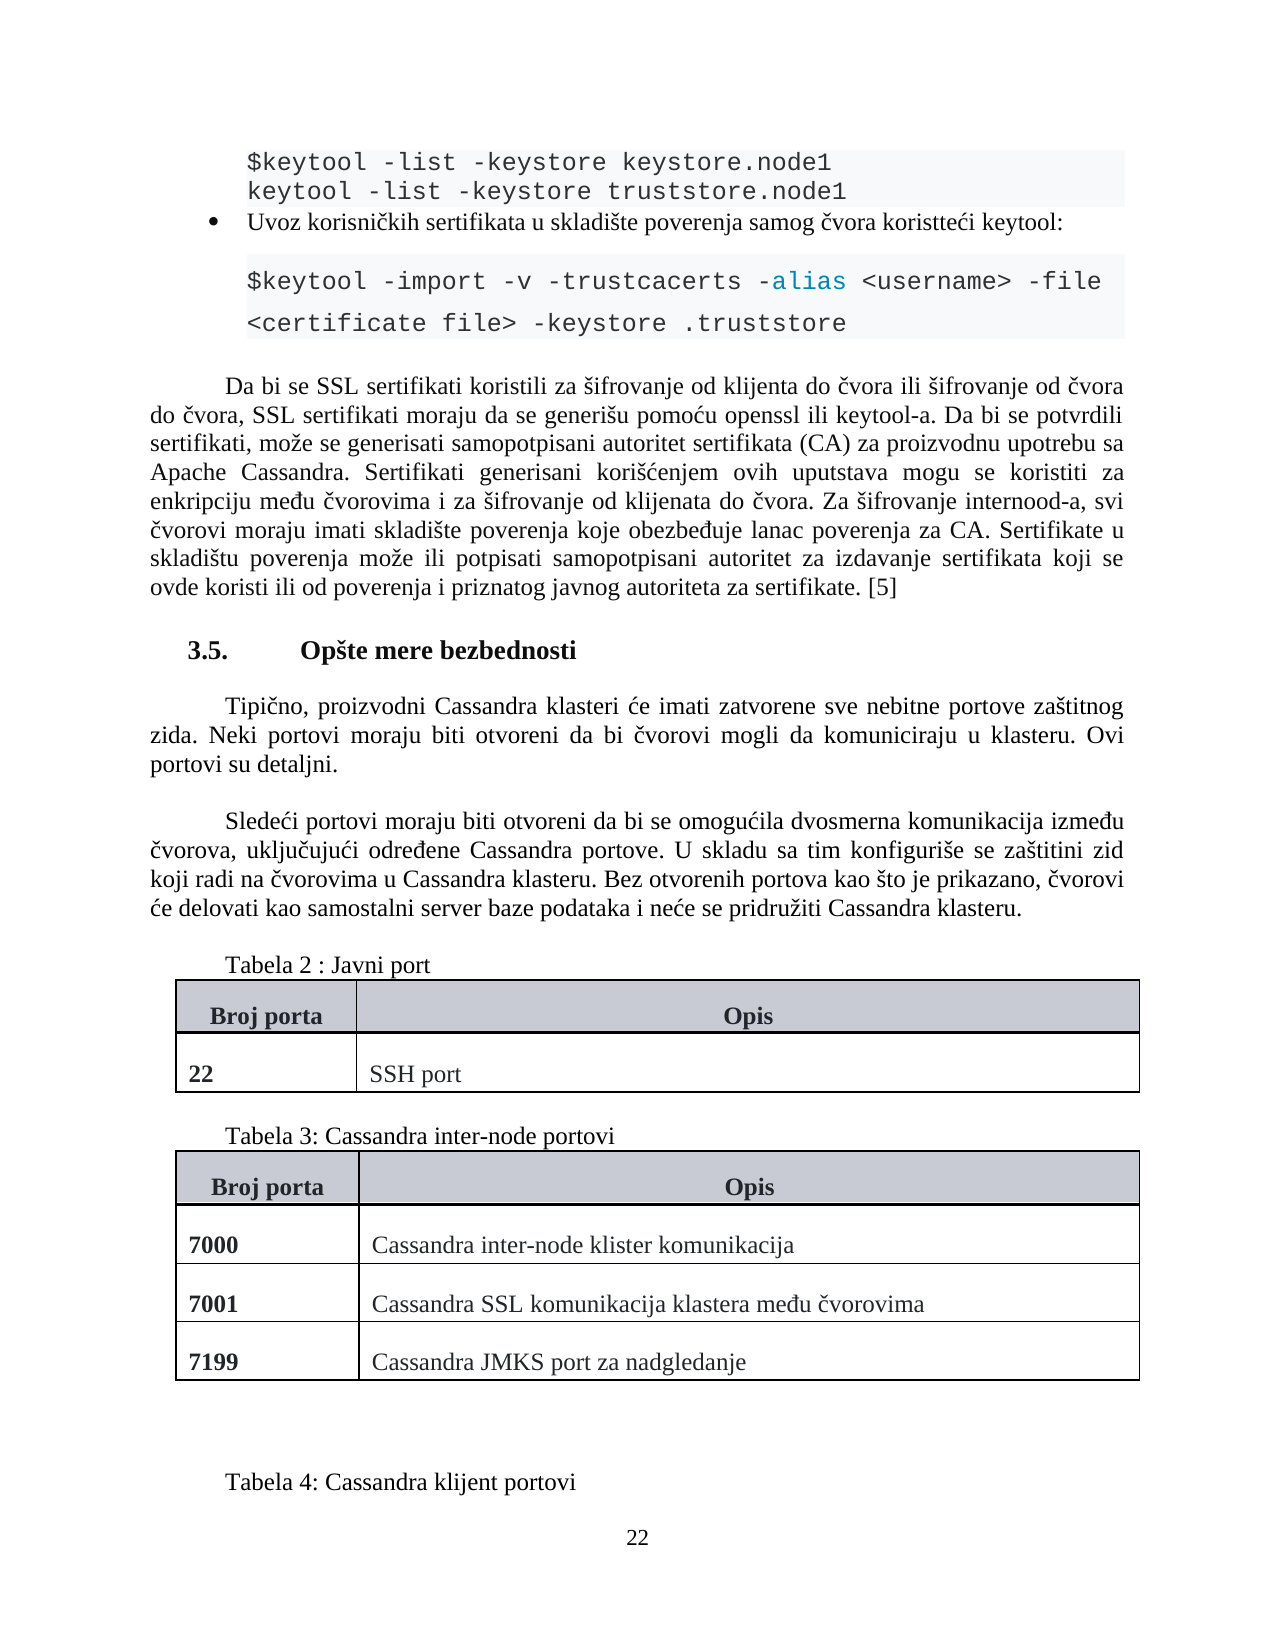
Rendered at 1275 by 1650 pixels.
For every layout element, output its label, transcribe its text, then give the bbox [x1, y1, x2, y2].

subtitle Opšte mere bezbednosti [187, 634, 1125, 665]
table_header Opis [357, 981, 1139, 1031]
list $keytool -list -keystore keystore.node1 [247, 150, 1125, 178]
table_cell 7199 [177, 1322, 358, 1379]
table_cell 22 [177, 1034, 356, 1091]
text Tabela 3: Cassandra inter-node portovi [150, 1121, 1125, 1150]
text Sledeći portovi moraju biti otvoreni da bi se omogućila dvosmerna komunikacija između čvorova, uključujući određene Cassandra portove. U skladu sa tim konfiguriše se zaštitini zid koji radi na čvorovima u Cassandra klasteru. Bez otvorenih portova kao što je prikazano, čvorovi će delovati kao samostalni server baze podataka i neće se pridružiti Cassandra klasteru. [150, 806, 1125, 921]
list keytool -list -keystore truststore.node1 [247, 178, 1125, 207]
table_cell Cassandra JMKS port za nadgledanje [360, 1322, 1139, 1379]
text Da bi se SSL sertifikati koristili za šifrovanje od klijenta do čvora ili šifrovanje od čvora do čvora, SSL sertifikati moraju da se generišu pomoću openssl ili keytool-a. Da bi se potvrdili sertifikati, može se generisati samopotpisani autoritet sertifikata (CA) za proizvodnu upotrebu sa Apache Cassandra. Sertifikati generisani korišćenjem ovih uputstava mogu se koristiti za enkripciju među čvorovima i za šifrovanje od klijenata do čvora. Za šifrovanje internood-a, svi čvorovi moraju imati skladište poverenja koje obezbeđuje lanac poverenja za CA. Sertifikate u skladištu poverenja može ili potpisati samopotpisani autoritet za izdavanje sertifikata koji se ovde koristi ili od poverenja i priznatog javnog autoriteta za sertifikate. [5] [150, 371, 1125, 601]
text Tipično, proizvodni Cassandra klasteri će imati zatvorene sve nebitne portove zaštitnog zida. Neki portovi moraju biti otvoreni da bi čvorovi mogli da komuniciraju u klasteru. Ovi portovi su detaljni. [150, 691, 1125, 778]
text Tabela 2 : Javni port [150, 950, 1125, 979]
table_cell Cassandra SSL komunikacija klastera među čvorovima [360, 1264, 1139, 1321]
table_cell Cassandra inter-node klister komunikacija [360, 1206, 1139, 1262]
list Uvoz korisničkih sertifikata u skladište poverenja samog čvora koristteći keytool: [209, 207, 1125, 235]
table_header Broj porta [177, 1152, 358, 1202]
table_cell 7001 [177, 1264, 358, 1321]
text $keytool -import -v -trustcacerts -alias <username> -file <certificate file> -keystore .truststore [247, 254, 1125, 339]
table_header Opis [360, 1152, 1139, 1202]
table_cell SSH port [357, 1034, 1139, 1091]
table_header Broj porta [177, 981, 356, 1031]
text Tabela 4: Cassandra klijent portovi [150, 1467, 1125, 1496]
table_cell 7000 [177, 1206, 358, 1262]
